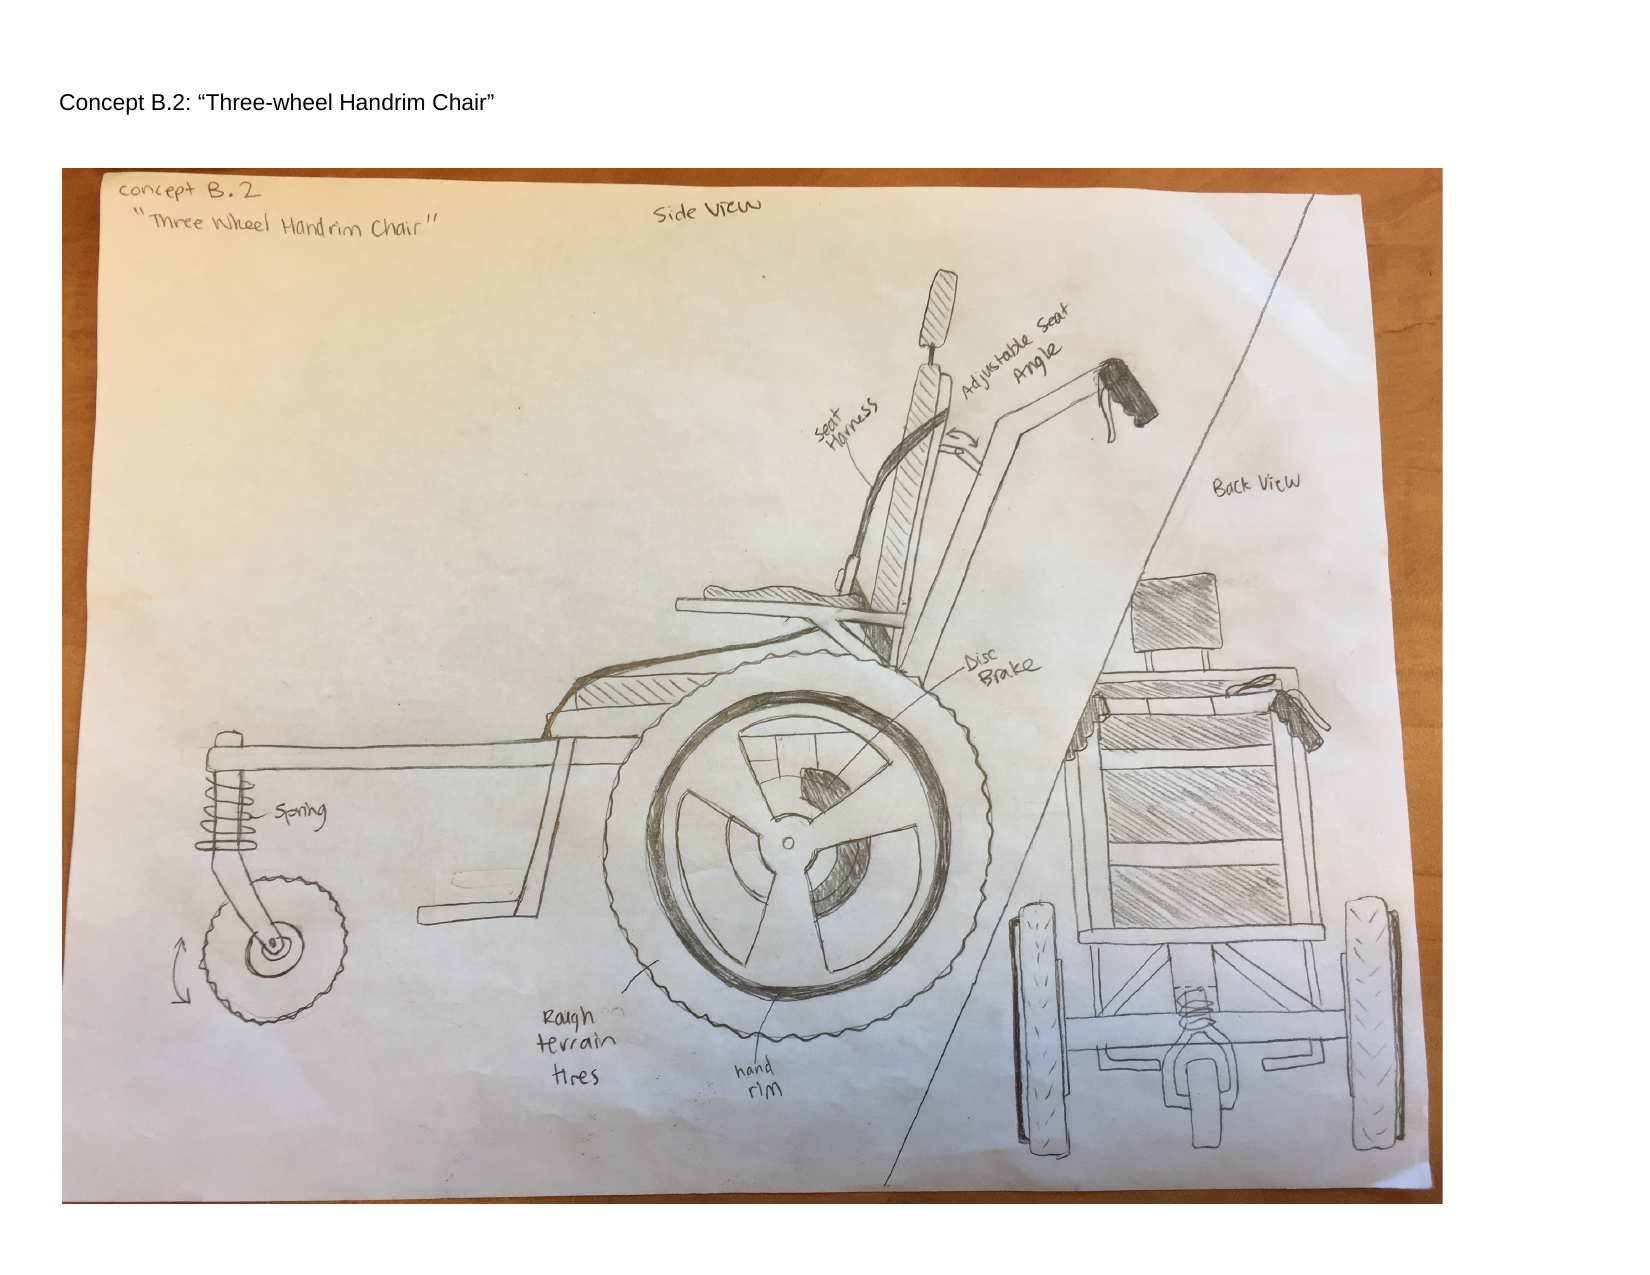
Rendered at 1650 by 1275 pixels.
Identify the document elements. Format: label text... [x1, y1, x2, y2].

text Concept B.2: “Three-wheel Handrim Chair” [59, 89, 1591, 116]
picture [62, 168, 1443, 1204]
